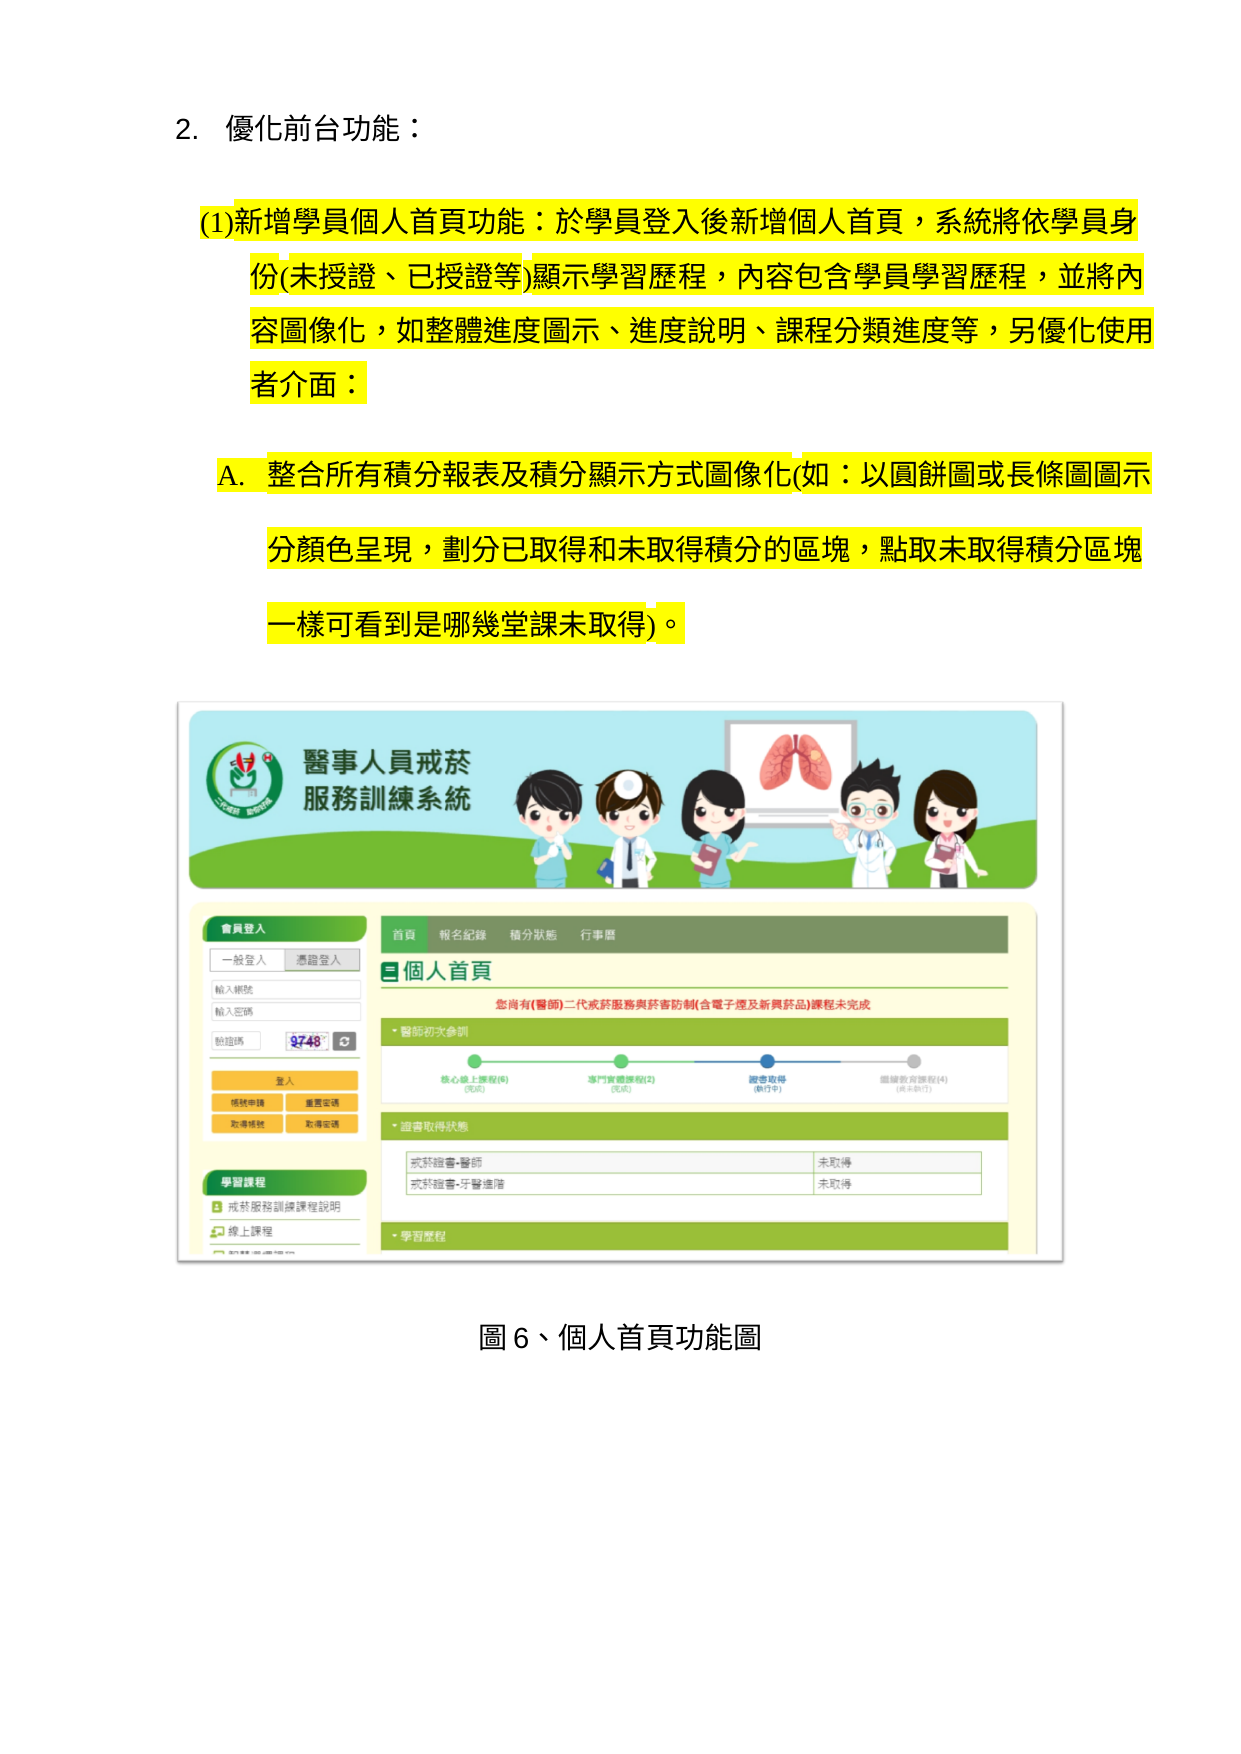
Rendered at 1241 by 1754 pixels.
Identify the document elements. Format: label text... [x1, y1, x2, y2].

picture [171, 697, 1069, 1269]
list 新增學員個人首頁功能：於學員登入後新增個人首頁，系統將依學員身份(未授證、已授證等)顯示學習歷程，內容包含學員學習歷程，並將內容圖像化，如整體進度圖示、進度說明、課程分類進度等，另優化使用者介面： [200, 189, 1165, 406]
list 優化前台功能： [175, 89, 1165, 164]
list 整合所有積分報表及積分顯示方式圖像化(如：以圓餅圖或長條圖圖示分顏色呈現，劃分已取得和未取得積分的區塊，點取未取得積分區塊一樣可看到是哪幾堂課未取得)。 [217, 435, 1165, 660]
